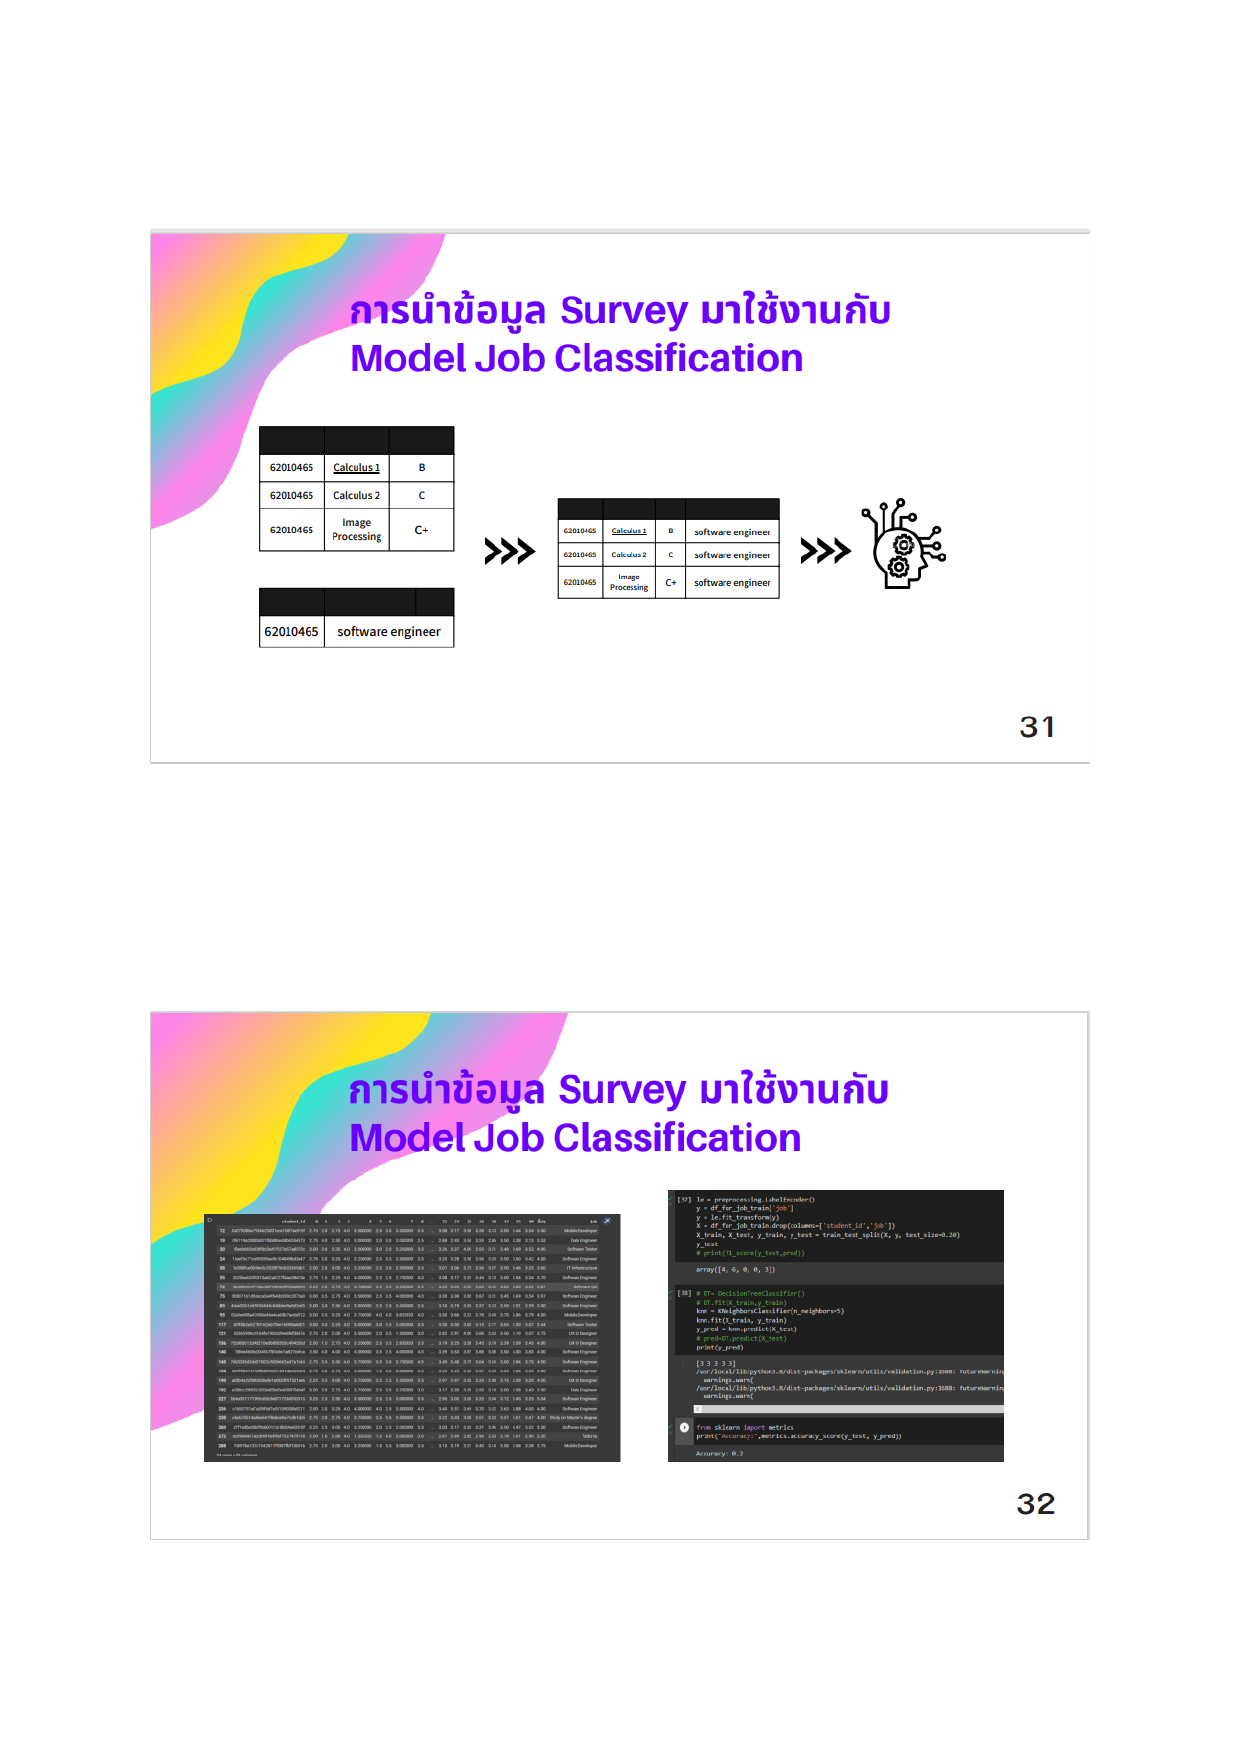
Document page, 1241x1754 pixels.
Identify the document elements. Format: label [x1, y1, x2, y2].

picture [150, 1011, 1091, 1540]
picture [150, 229, 1091, 764]
